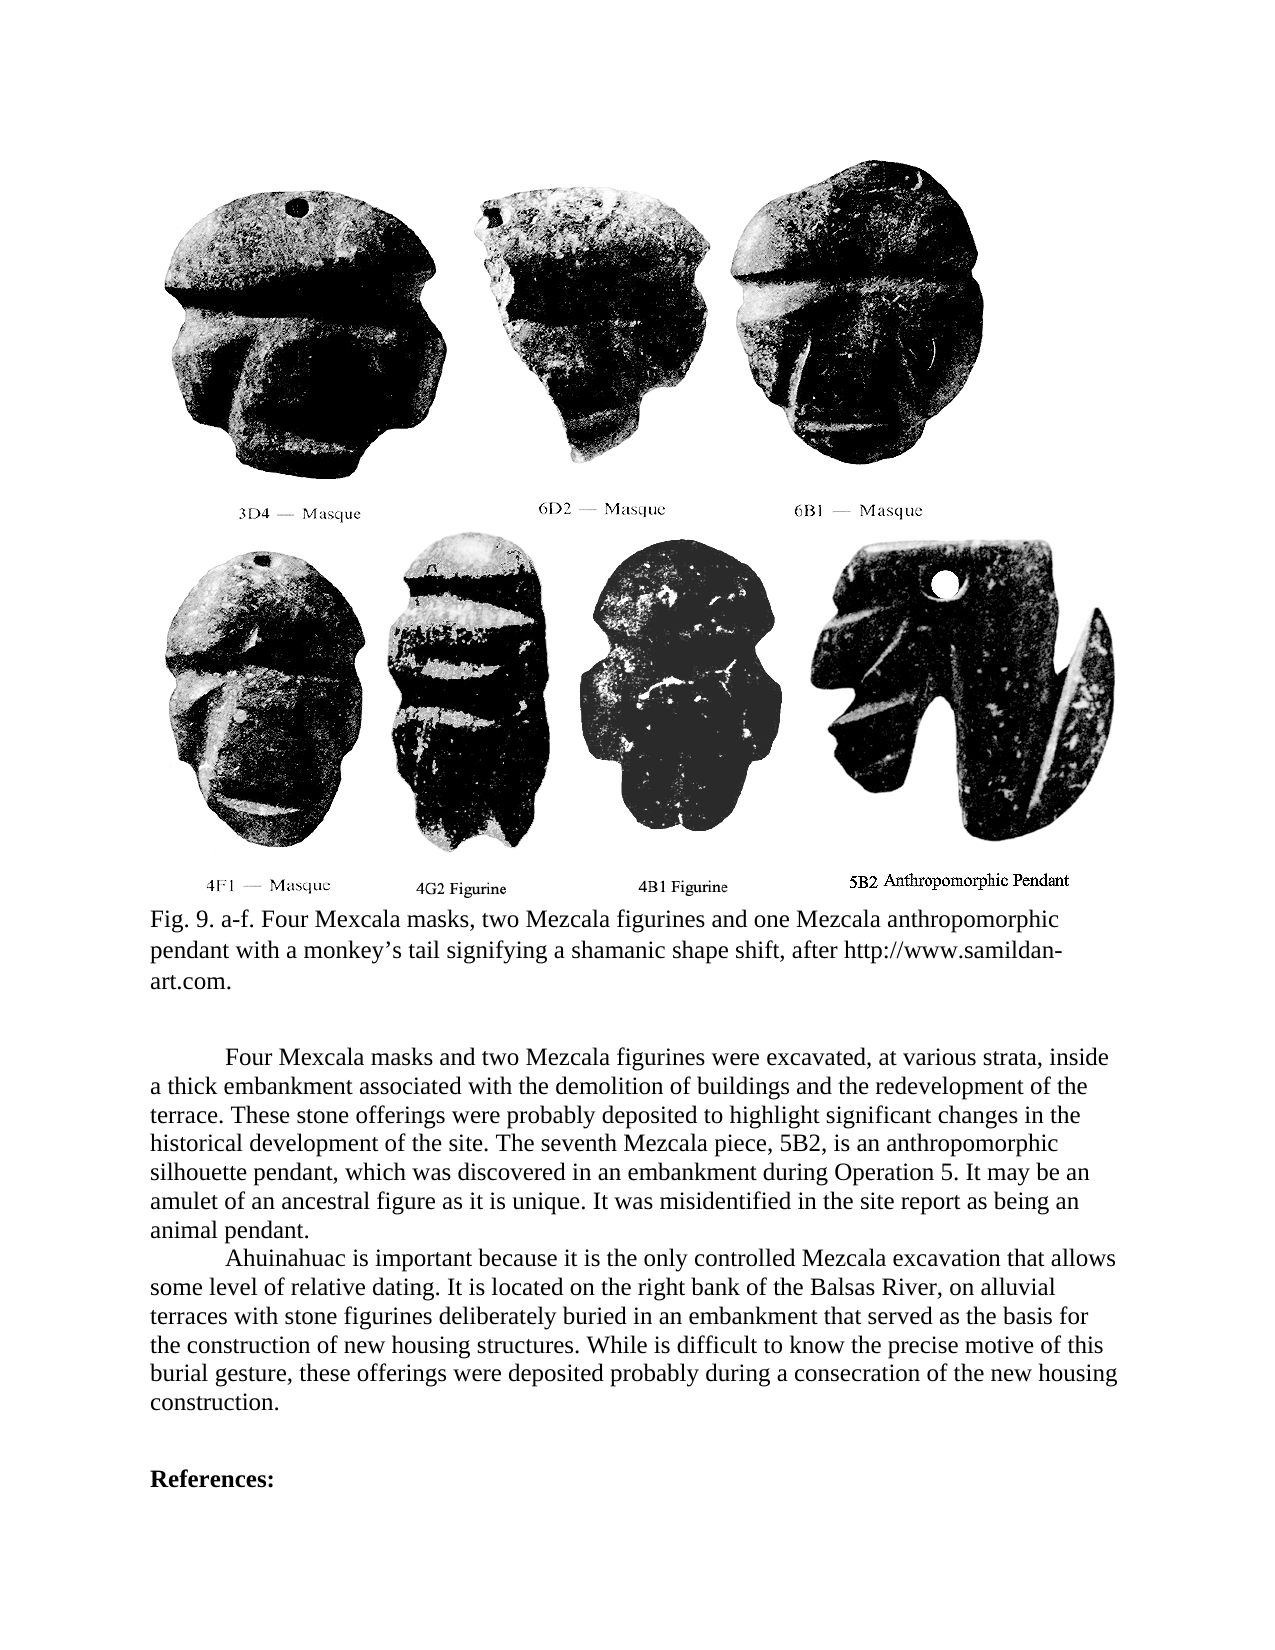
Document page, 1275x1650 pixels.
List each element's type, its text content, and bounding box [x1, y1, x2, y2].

picture [800, 532, 1118, 904]
picture [150, 150, 996, 904]
text Ahuinahuac is important because it is the only controlled Mezcala excavation that allows some level of relative dating. It is located on the right bank of the Balsas River, on alluvial terraces with stone figurines deliberately buried in an embankment that served as the basis for the construction of new housing structures. While is difficult to know the precise motive of this burial gesture, these offerings were deposited probably during a consecration of the new housing construction. [150, 1243, 1125, 1416]
text Fig. 9. a-f. Four Mexcala masks, two Mezcala figurines and one Mezcala anthropomorphic pendant with a monkey’s tail signifying a shamanic shape shift, after http://www.samildan-art.com. [150, 904, 1125, 994]
text Four Mexcala masks and two Mezcala figurines were excavated, at various strata, inside a thick embankment associated with the demolition of buildings and the redevelopment of the terrace. These stone offerings were probably deposited to highlight significant changes in the historical development of the site. The seventh Mezcala piece, 5B2, is an anthropomorphic silhouette pendant, which was discovered in an embankment during Operation 5. It may be an amulet of an ancestral figure as it is unique. It was misidentified in the site report as being an animal pendant. [150, 1042, 1125, 1243]
text References: [150, 1464, 1125, 1492]
